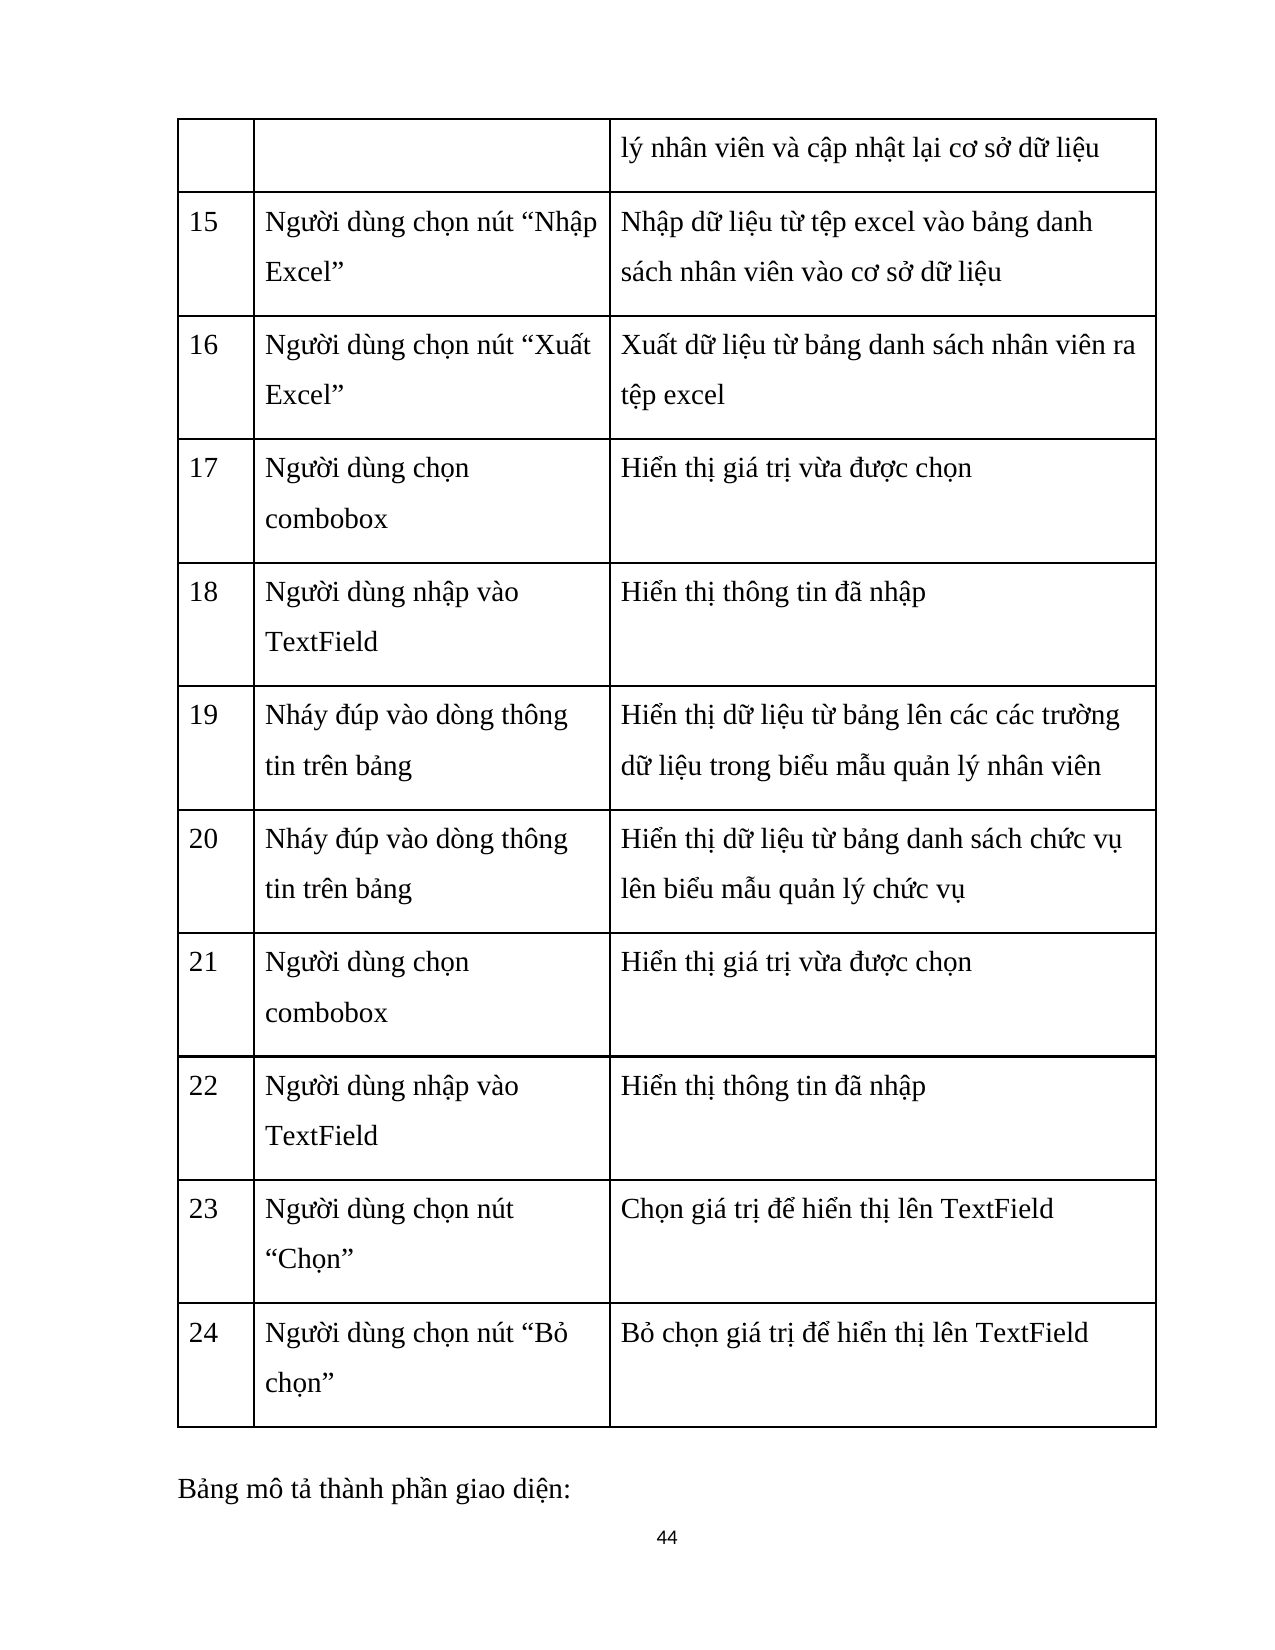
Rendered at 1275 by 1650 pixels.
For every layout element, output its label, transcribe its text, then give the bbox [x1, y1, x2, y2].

table_cell Người dùng chọn nút “Chọn” [255, 1181, 609, 1302]
table_cell Người dùng chọn nút “Nhập Excel” [255, 193, 609, 315]
table_cell Hiển thị dữ liệu từ bảng lên các các trường dữ liệu trong biểu mẫu quản lý nhân viên [611, 687, 1155, 808]
table_cell Chọn giá trị để hiển thị lên TextField [611, 1181, 1155, 1302]
table_cell Hiển thị giá trị vừa được chọn [611, 440, 1155, 562]
table_cell 14 [179, 120, 253, 191]
table_cell Người dùng nhập vào TextField [255, 564, 609, 685]
table_cell 21 [179, 934, 253, 1055]
table_cell 18 [179, 564, 253, 685]
table_cell Nháy đúp vào dòng thông tin trên bảng [255, 811, 609, 932]
table_cell Xuất dữ liệu từ bảng danh sách nhân viên ra tệp excel [611, 317, 1155, 438]
table_cell Hiển thị giá trị vừa được chọn [611, 934, 1155, 1055]
table_cell 22 [179, 1058, 253, 1179]
table_cell Người dùng nhập vào TextField [255, 1058, 609, 1179]
table_cell 20 [179, 811, 253, 932]
table_cell Nháy đúp vào dòng thông tin trên bảng [255, 687, 609, 808]
table_cell 24 [179, 1304, 253, 1426]
table_cell Hiển thị thông tin đã nhập [611, 1058, 1155, 1179]
table_cell 17 [179, 440, 253, 562]
table_cell 16 [179, 317, 253, 438]
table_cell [611, 120, 1155, 191]
table_cell Nhập dữ liệu từ tệp excel vào bảng danh sách nhân viên vào cơ sở dữ liệu [611, 193, 1155, 315]
table_cell Người dùng chọn combobox [255, 440, 609, 562]
table_cell Người dùng chọn combobox [255, 934, 609, 1055]
table_cell 23 [179, 1181, 253, 1302]
table_cell Bỏ chọn giá trị để hiển thị lên TextField [611, 1304, 1155, 1426]
table_cell Người dùng chọn nút “Xuất Excel” [255, 317, 609, 438]
table_cell 19 [179, 687, 253, 808]
table_cell 15 [179, 193, 253, 315]
text Bảng mô tả thành phần giao diện: [177, 1471, 1157, 1504]
table_cell Người dùng chọn nút “Bỏ chọn” [255, 1304, 609, 1426]
table_cell Hiển thị dữ liệu từ bảng danh sách chức vụ lên biểu mẫu quản lý chức vụ [611, 811, 1155, 932]
table_cell Hiển thị thông tin đã nhập [611, 564, 1155, 685]
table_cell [255, 120, 609, 191]
